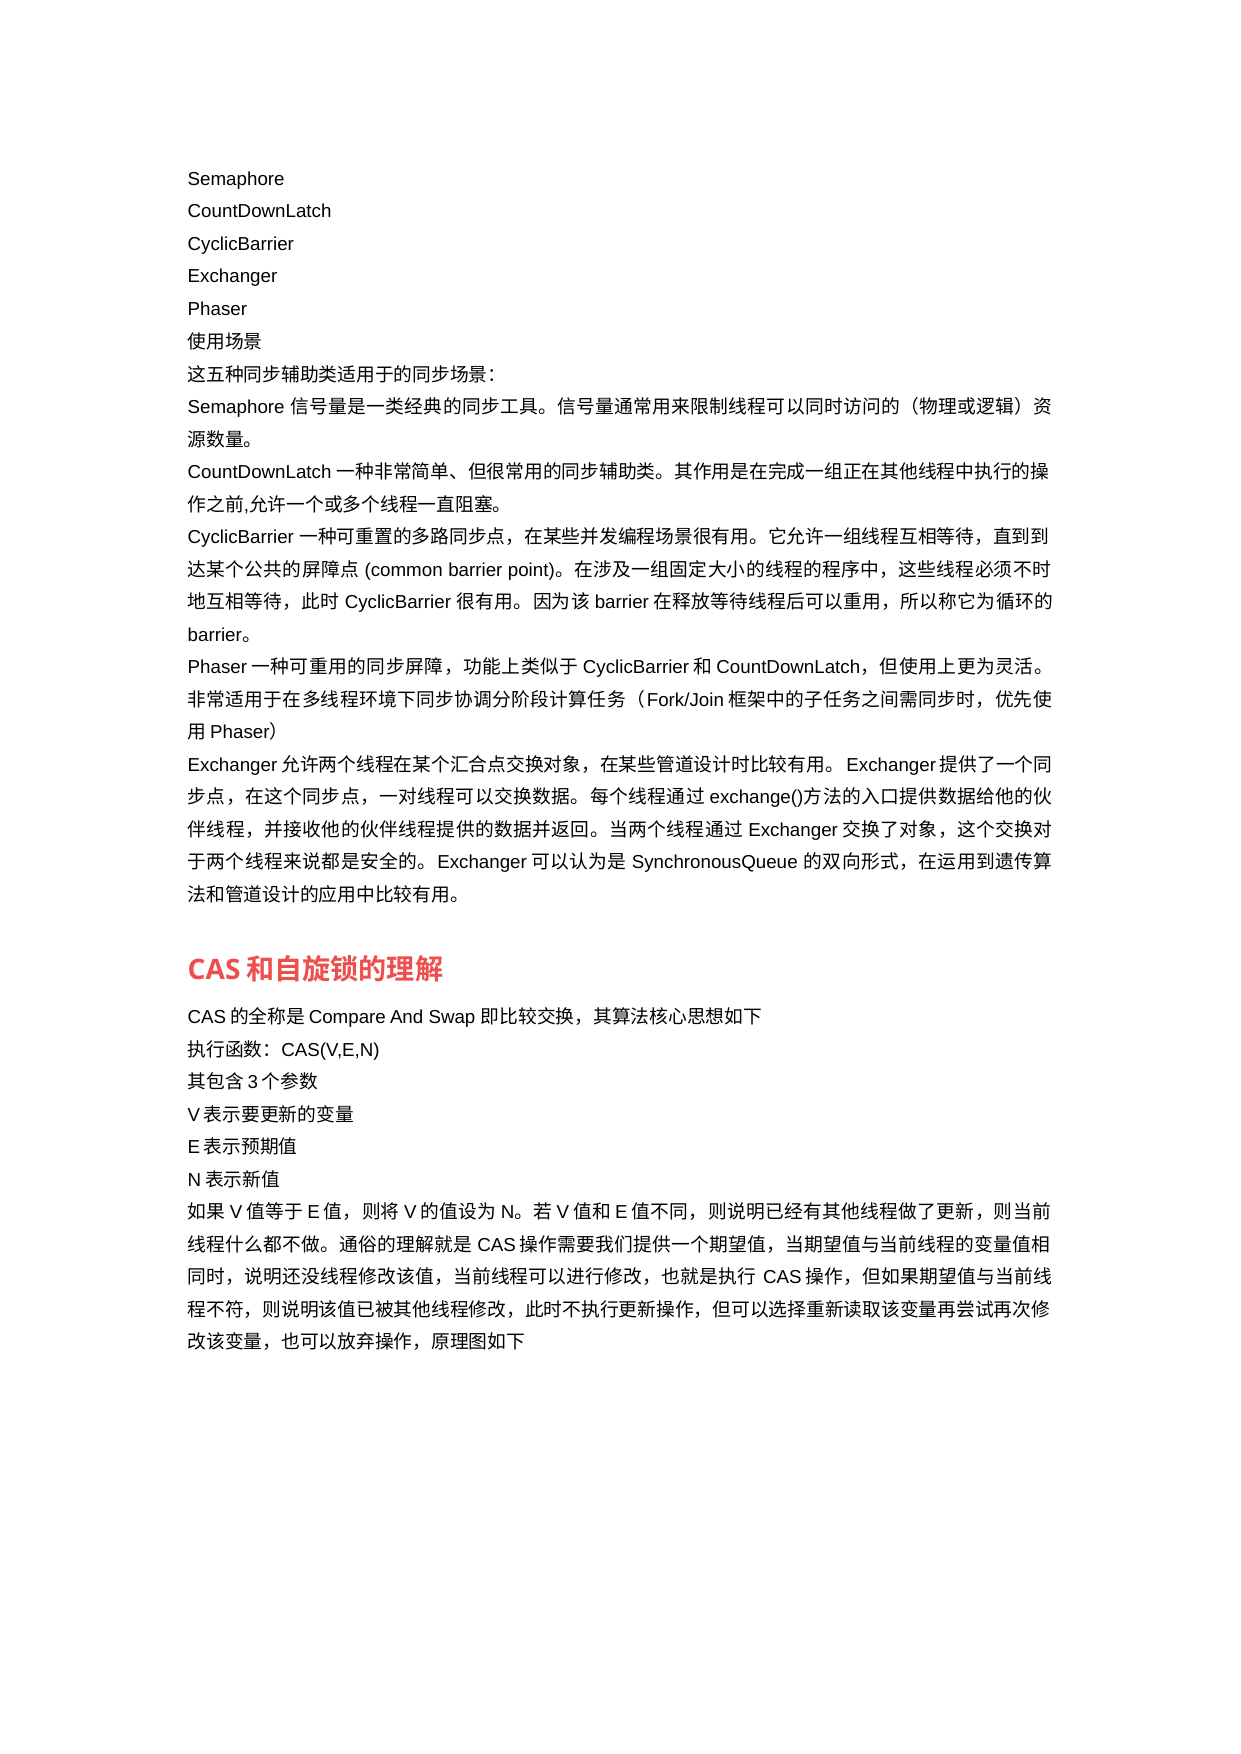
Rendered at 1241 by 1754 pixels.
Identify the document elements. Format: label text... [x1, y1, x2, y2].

text E表示预期值 [187, 1129, 1053, 1162]
text Phaser一种可重用的同步屏障，功能上类似于CyclicBarrier和CountDownLatch，但使用上更为灵活。非常适用于在多线程环境下同步协调分阶段计算任务（Fork/Join框架中的子任务之间需同步时，优先使用Phaser） [187, 649, 1053, 747]
text CAS的全称是Compare And Swap 即比较交换，其算法核心思想如下 [187, 999, 1053, 1032]
text N表示新值 [187, 1162, 1053, 1194]
text CountDownLatch 一种非常简单、但很常用的同步辅助类。其作用是在完成一组正在其他线程中执行的操作之前,允许一个或多个线程一直阻塞。 [187, 454, 1053, 519]
text CountDownLatch [187, 194, 1053, 227]
text 这五种同步辅助类适用于的同步场景： [187, 357, 1053, 389]
text Semaphore 信号量是一类经典的同步工具。信号量通常用来限制线程可以同时访问的（物理或逻辑）资源数量。 [187, 389, 1053, 454]
text 如果V值等于E值，则将V的值设为N。若V值和E值不同，则说明已经有其他线程做了更新，则当前线程什么都不做。通俗的理解就是CAS操作需要我们提供一个期望值，当期望值与当前线程的变量值相同时，说明还没线程修改该值，当前线程可以进行修改，也就是执行CAS操作，但如果期望值与当前线程不符，则说明该值已被其他线程修改，此时不执行更新操作，但可以选择重新读取该变量再尝试再次修改该变量，也可以放弃操作，原理图如下 [187, 1194, 1053, 1357]
text V表示要更新的变量 [187, 1097, 1053, 1129]
text Exchanger允许两个线程在某个汇合点交换对象，在某些管道设计时比较有用。Exchanger提供了一个同步点，在这个同步点，一对线程可以交换数据。每个线程通过exchange()方法的入口提供数据给他的伙伴线程，并接收他的伙伴线程提供的数据并返回。当两个线程通过Exchanger交换了对象，这个交换对于两个线程来说都是安全的。Exchanger可以认为是 SynchronousQueue 的双向形式，在运用到遗传算法和管道设计的应用中比较有用。 [187, 747, 1053, 909]
text 使用场景 [187, 324, 1053, 357]
text CyclicBarrier [187, 227, 1053, 259]
text CyclicBarrier 一种可重置的多路同步点，在某些并发编程场景很有用。它允许一组线程互相等待，直到到达某个公共的屏障点 (common barrier point)。在涉及一组固定大小的线程的程序中，这些线程必须不时地互相等待，此时 CyclicBarrier 很有用。因为该 barrier在释放等待线程后可以重用，所以称它为循环的barrier。 [187, 519, 1053, 649]
text 其包含3个参数 [187, 1064, 1053, 1097]
text Semaphore [187, 162, 1053, 194]
text 执行函数：CAS(V,E,N) [187, 1032, 1053, 1064]
text Exchanger [187, 259, 1053, 292]
text Phaser [187, 292, 1053, 324]
subtitle CAS和自旋锁的理解 [187, 934, 1053, 999]
